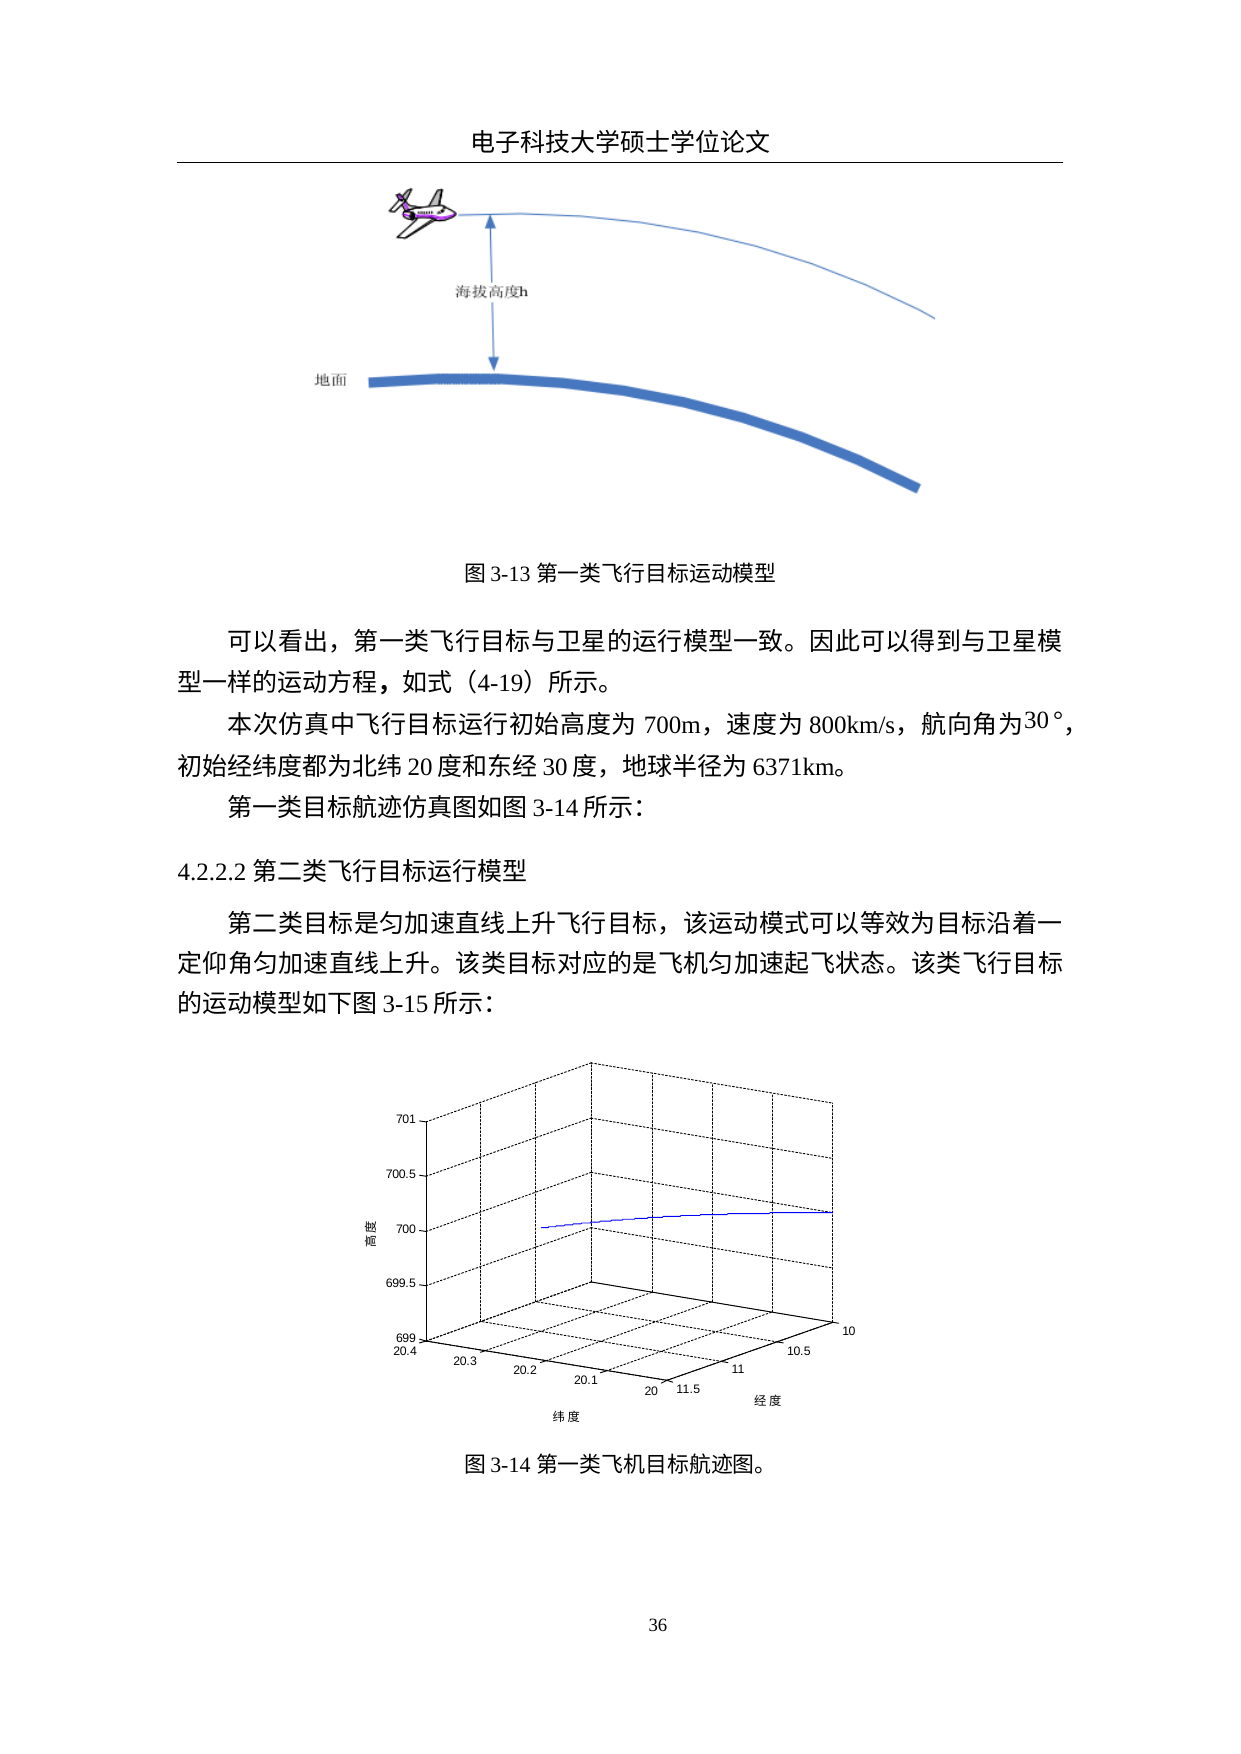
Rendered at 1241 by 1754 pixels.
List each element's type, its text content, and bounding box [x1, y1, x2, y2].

text 4.2.2.2 第二类飞行目标运行模型 [177, 850, 1063, 890]
text 图3-14 第一类飞机目标航迹图。 [177, 1443, 1063, 1483]
text 图3-13 第一类飞行目标运动模型 [177, 552, 1063, 592]
list 第二类目标是匀加速直线上升飞行目标，该运动模式可以等效为目标沿着一定仰角匀加速直线上升。该类目标对应的是飞机匀加速起飞状态。该类飞行目标的运动模型如下图3-15所示： [177, 902, 1063, 1021]
text 可以看出，第一类飞行目标与卫星的运行模型一致。因此可以得到与卫星模型一样的运动方程，如式（4-19）所示。 [177, 617, 1063, 700]
text 第一类目标航迹仿真图如图3-14所示： [177, 783, 1063, 825]
picture [305, 182, 936, 510]
text 本次仿真中飞行目标运行初始高度为700m，速度为800km/s，航向角为，初始经纬度都为北纬20度和东经30度，地球半径为6371km。 [177, 700, 1063, 783]
